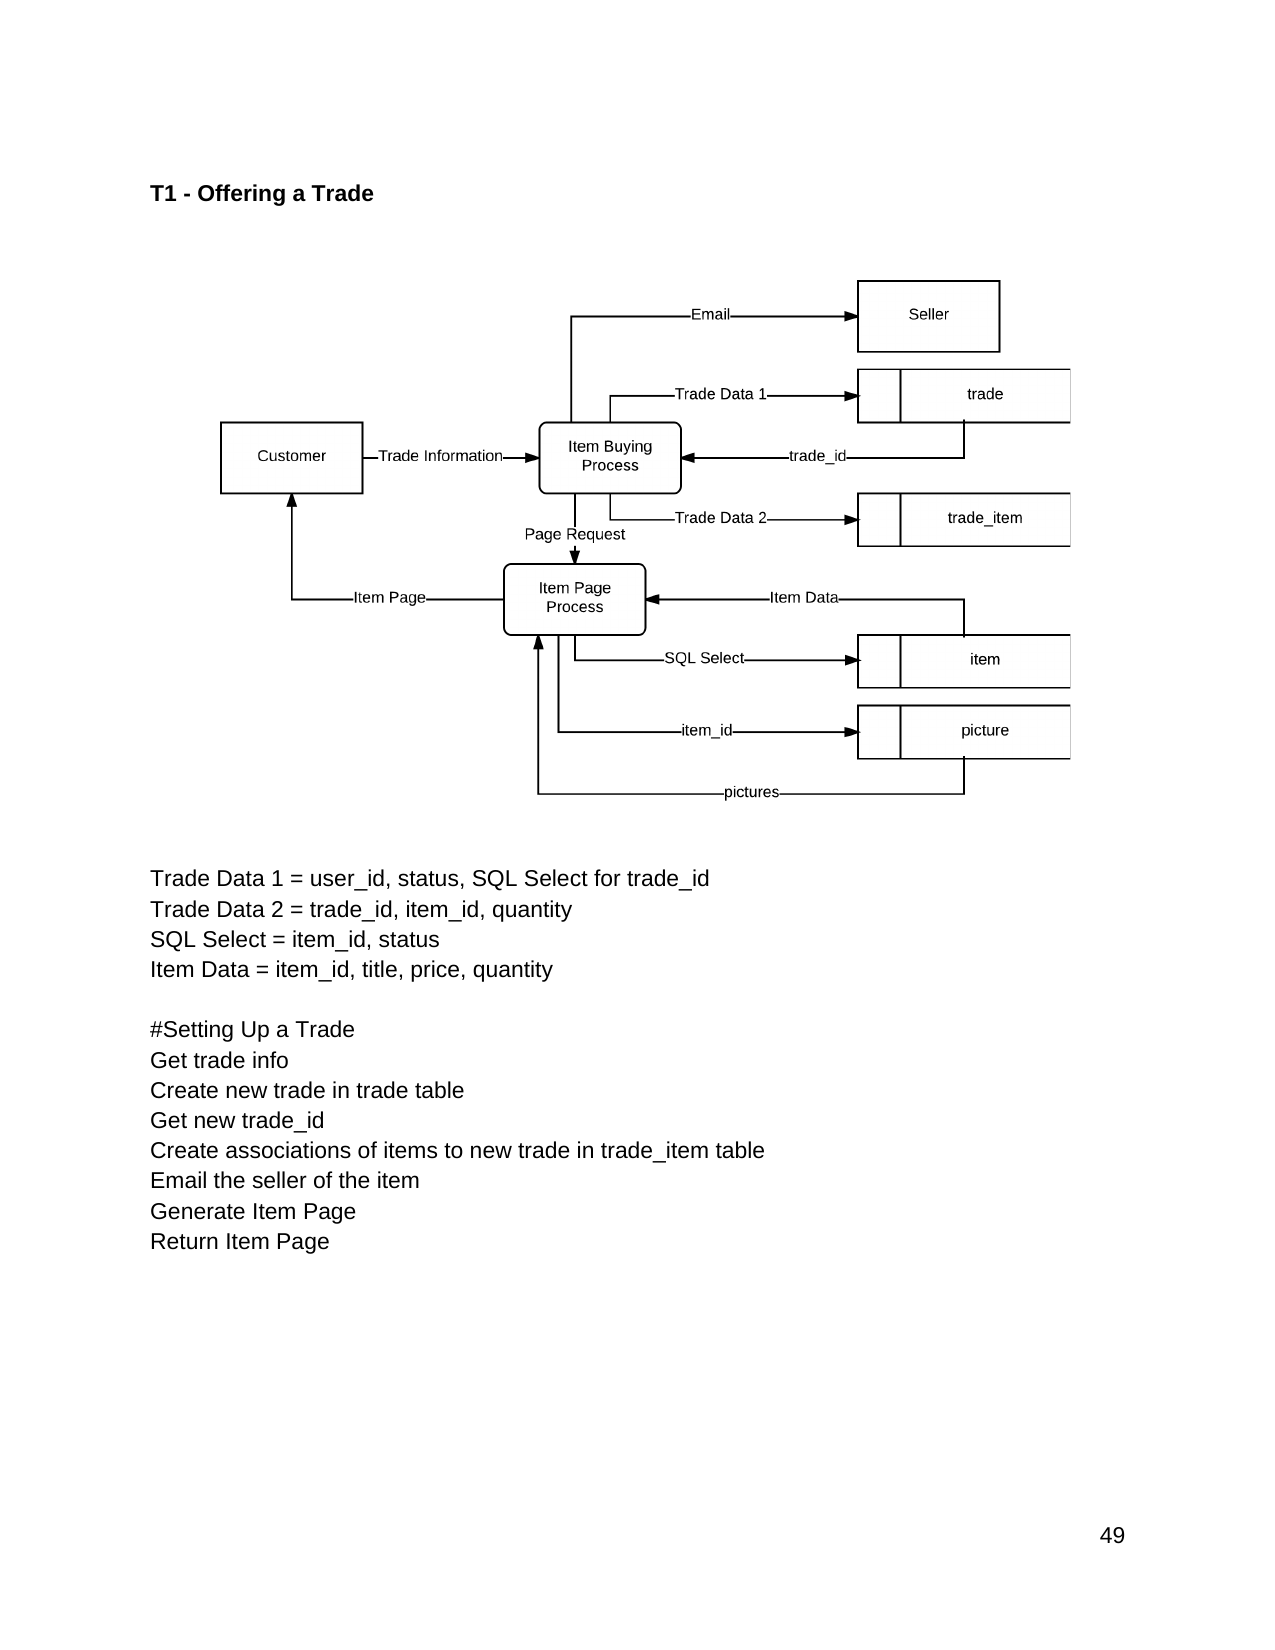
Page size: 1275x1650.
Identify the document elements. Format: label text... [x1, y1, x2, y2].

text Create associations of items to new trade in trade_item table [150, 1137, 1125, 1163]
text Get new trade_id [150, 1107, 1125, 1133]
text Get trade info [150, 1047, 1125, 1073]
text T1 - Offering a Trade [150, 150, 1125, 207]
text #Setting Up a Trade [150, 1016, 1125, 1043]
text Create new trade in trade table [150, 1077, 1125, 1103]
picture [150, 210, 1133, 862]
text Item Data = item_id, title, price, quantity [150, 956, 1125, 982]
text Email the seller of the item [150, 1167, 1125, 1194]
text Return Item Page [150, 1228, 1125, 1254]
text SQL Select = item_id, status [150, 926, 1125, 952]
text Trade Data 1 = user_id, status, SQL Select for trade_id [150, 865, 1125, 892]
text Generate Item Page [150, 1198, 1125, 1224]
text Trade Data 2 = trade_id, item_id, quantity [150, 896, 1125, 922]
